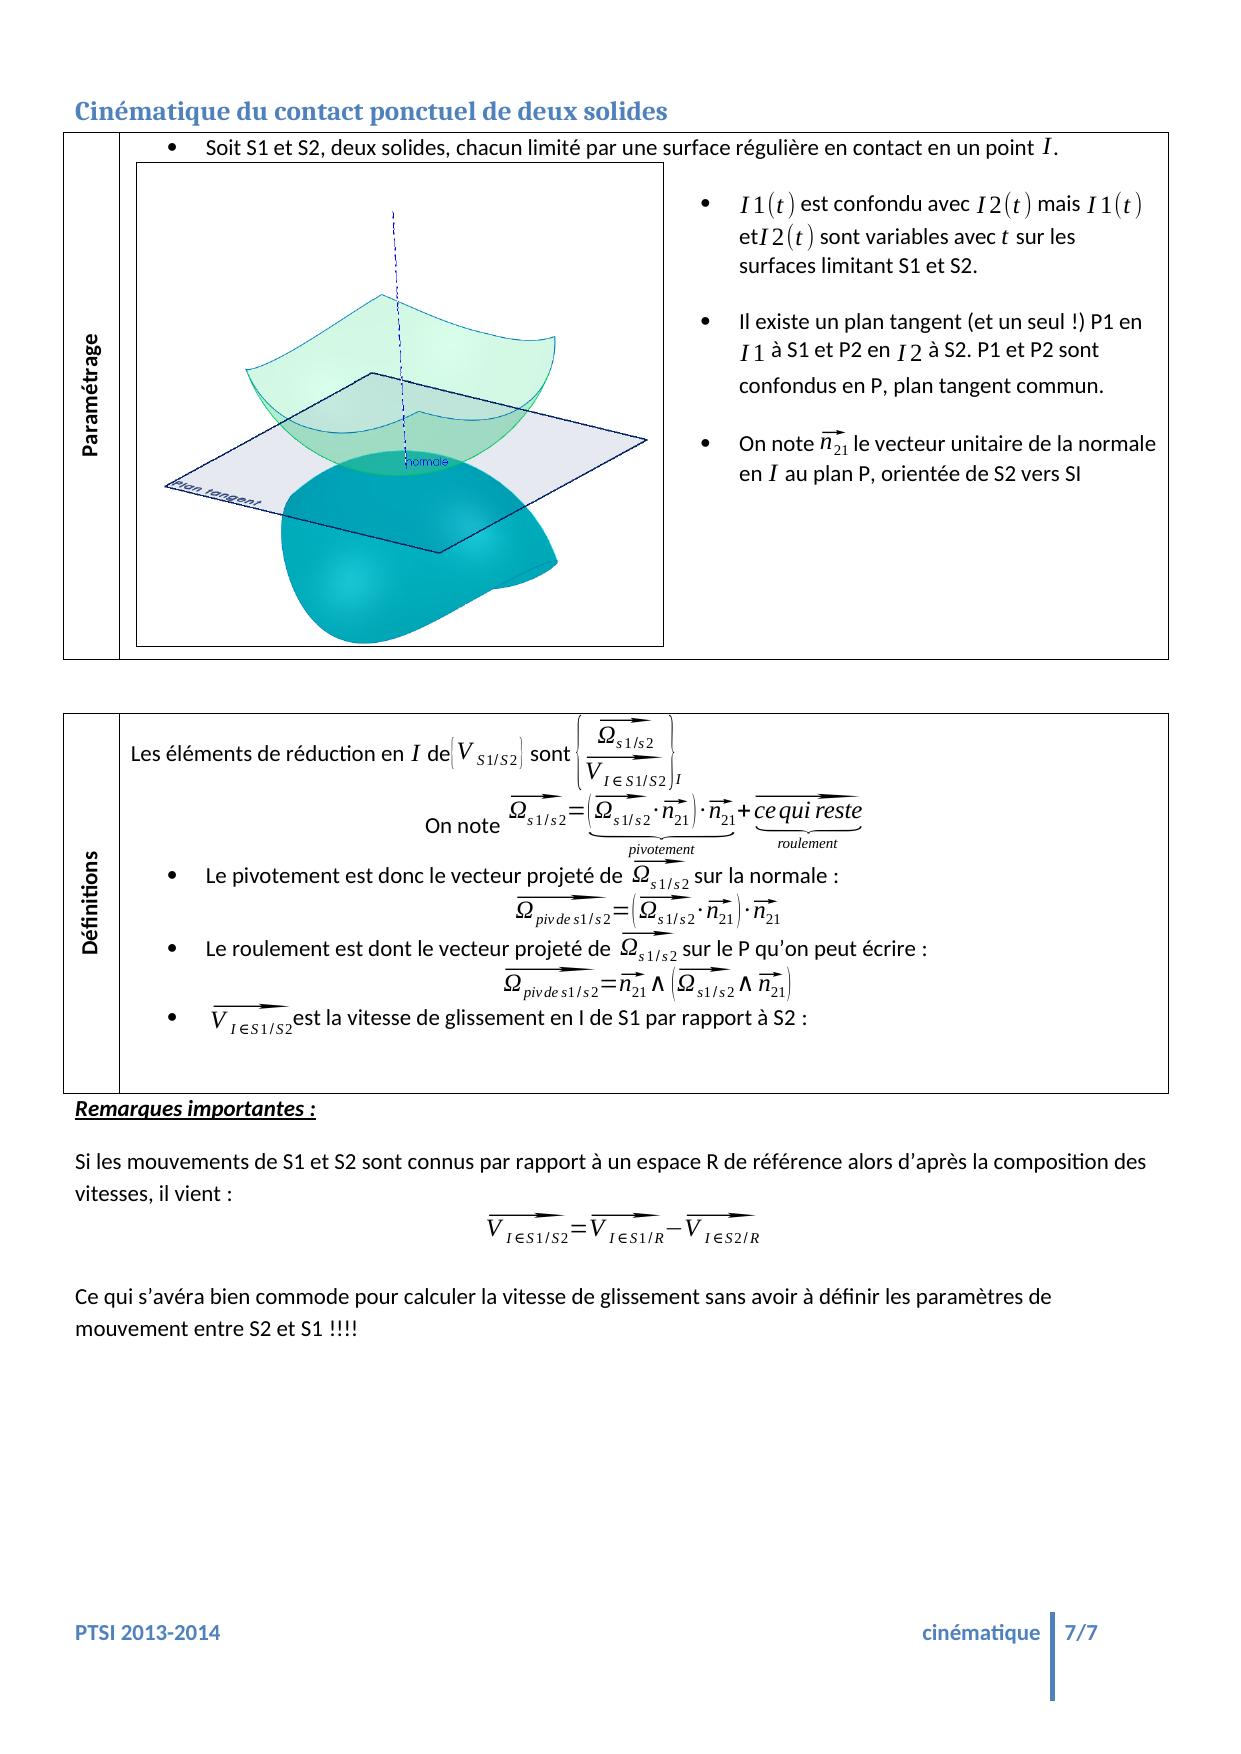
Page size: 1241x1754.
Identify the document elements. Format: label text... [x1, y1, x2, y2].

table_header Les éléments de réduction en de sont On note Le pivotement est donc le vecteur projeté de sur la normale : Le roulement est dont le vecteur projeté de sur le P qu’on peut écrire : est la vitesse de glissement en I de S1 par rapport à S2 : [120, 714, 1168, 1093]
table_header Soit S1 et S2, deux solides, chacun limité par une surface régulière en contact en un point . est confondu avec mais et sont variables avec sur les surfaces limitant S1 et S2. Il existe un plan tangent (et un seul !) P1 en à S1 et P2 en à S2. P1 et P2 sont confondus en P, plan tangent commun. On note le vecteur unitaire de la normale en au plan P, orientée de S2 vers SI [120, 133, 1168, 659]
text Ce qui s’avéra bien commode pour calculer la vitesse de glissement sans avoir à définir les paramètres de mouvement entre S2 et S1 !!!! [75, 1282, 1165, 1343]
table_header Paramétrage [64, 133, 119, 659]
text Si les mouvements de S1 et S2 sont connus par rapport à un espace R de référence alors d’après la composition des vitesses, il vient : [75, 1147, 1165, 1208]
text Remarques importantes : [75, 1094, 1165, 1122]
subtitle Cinématique du contact ponctuel de deux solides [75, 96, 1165, 127]
table_header Définitions [64, 714, 119, 1093]
